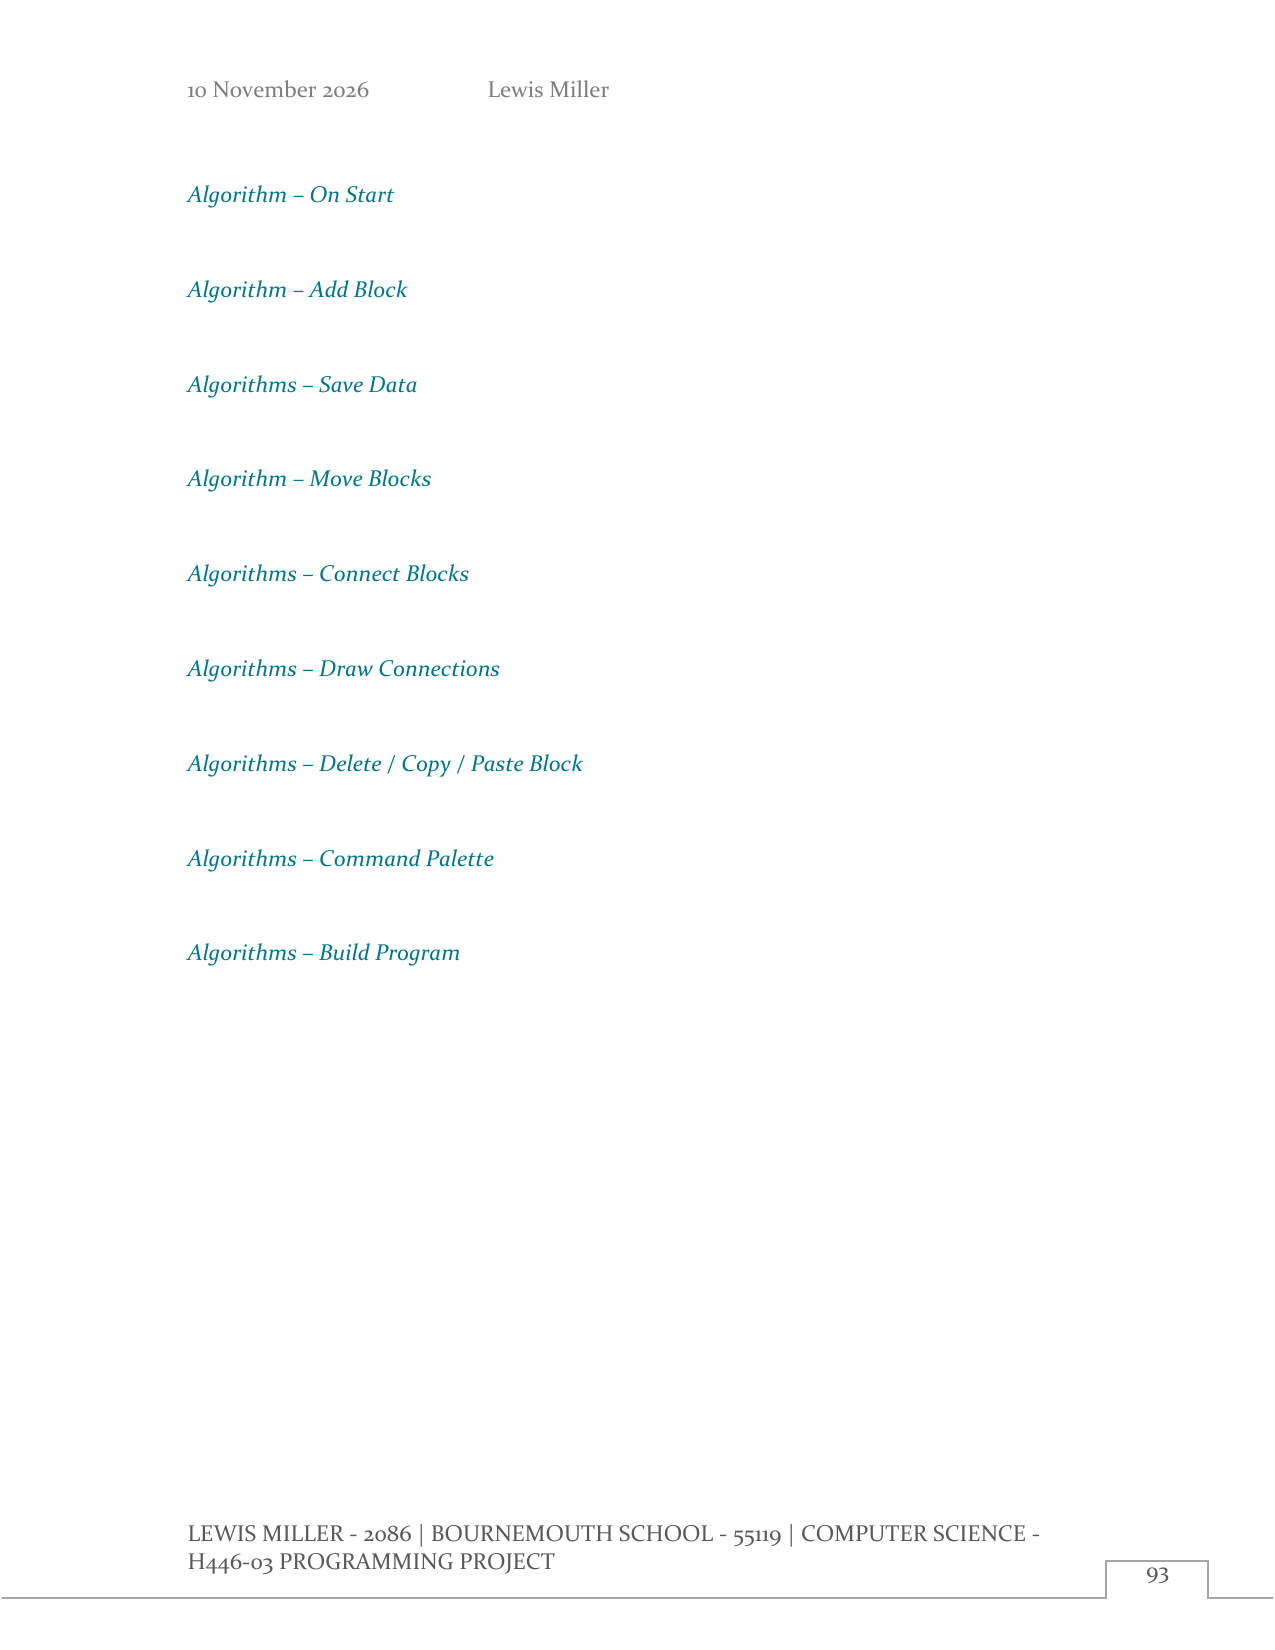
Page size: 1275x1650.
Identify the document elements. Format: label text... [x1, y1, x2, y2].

subtitle Algorithms – Build Program [187, 938, 1088, 966]
subtitle Algorithm – Add Block [187, 275, 1088, 303]
subtitle Algorithms – Delete / Copy / Paste Block [187, 749, 1088, 777]
subtitle Algorithm – On Start [187, 180, 1088, 208]
subtitle Algorithm – Move Blocks [187, 464, 1088, 492]
subtitle Algorithms – Connect Blocks [187, 559, 1088, 587]
subtitle Algorithms – Save Data [187, 370, 1088, 398]
subtitle Algorithms – Draw Connections [187, 654, 1088, 682]
subtitle Algorithms – Command Palette [187, 844, 1088, 872]
